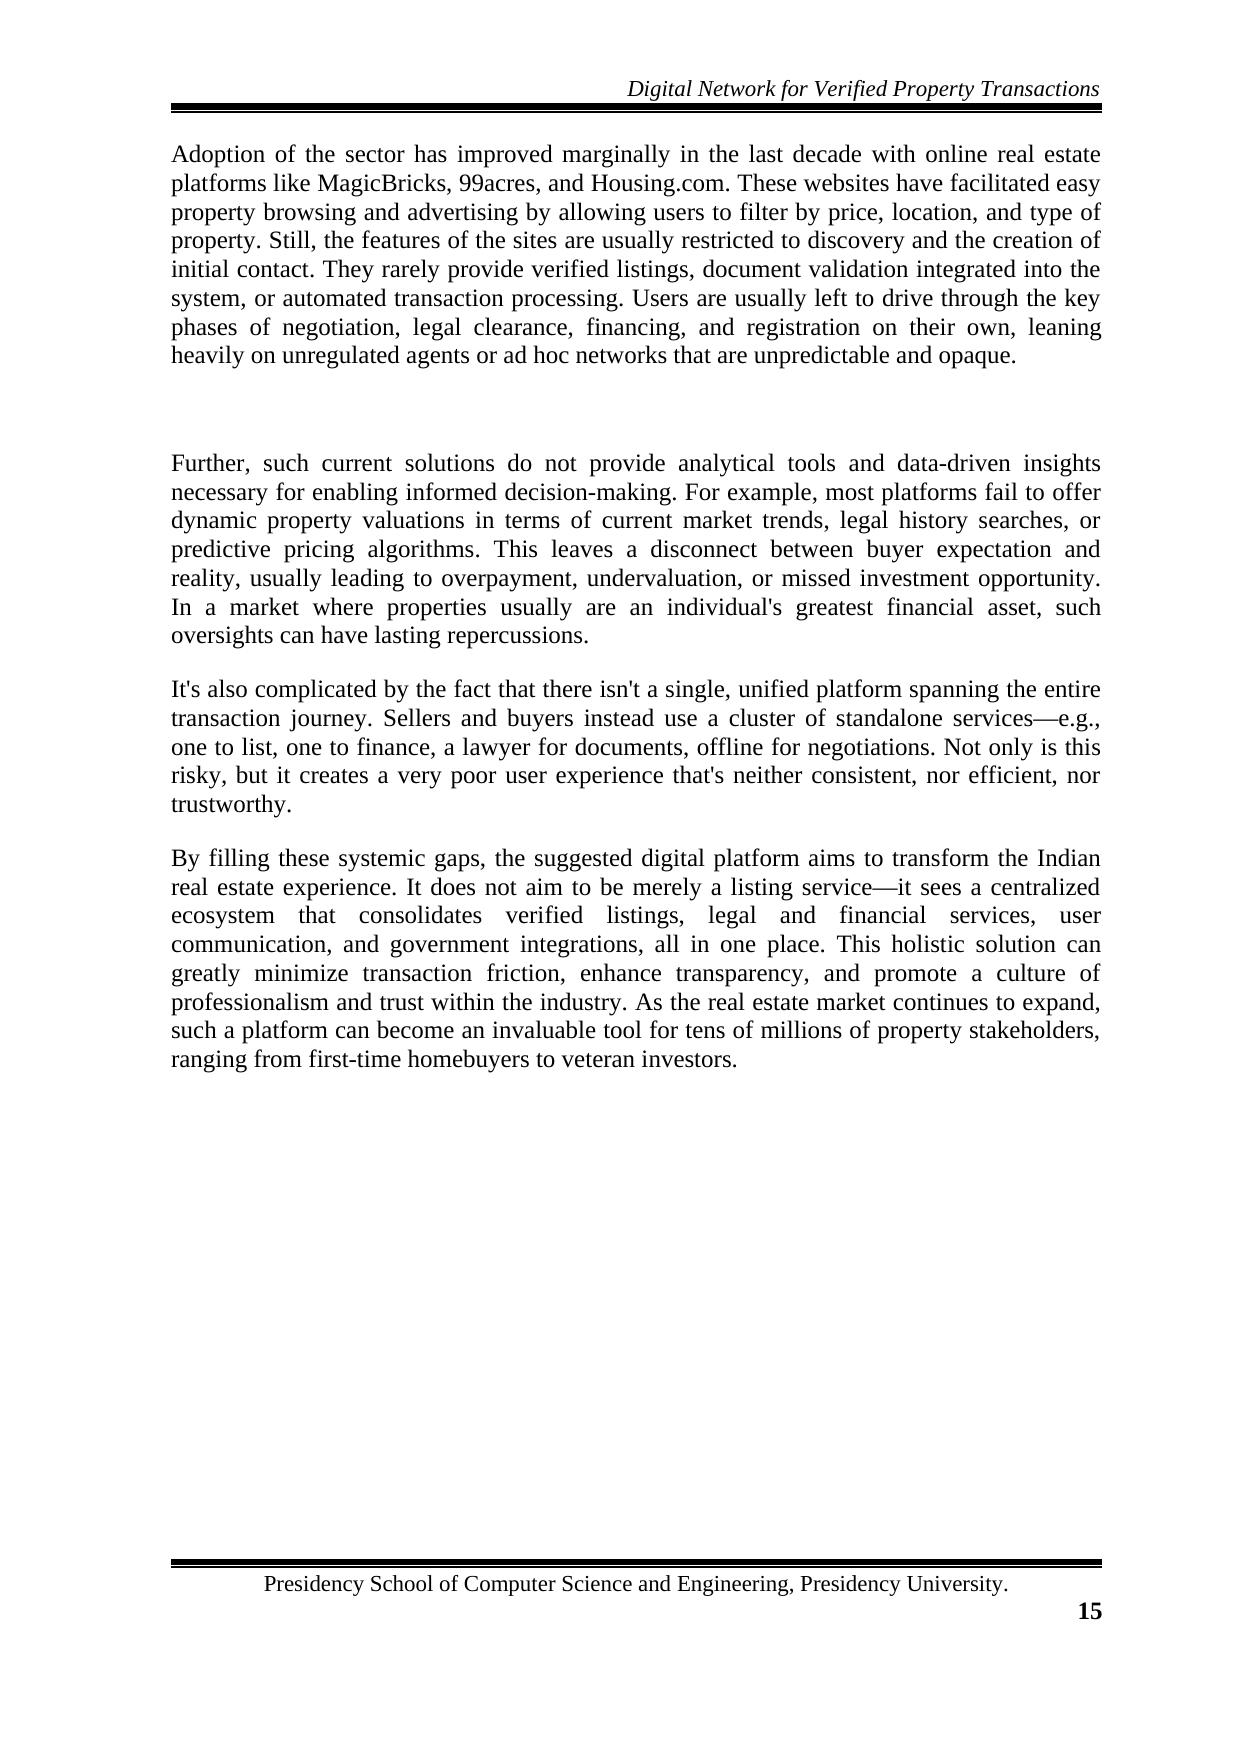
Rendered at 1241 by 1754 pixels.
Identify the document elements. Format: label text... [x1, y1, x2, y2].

text It's also complicated by the fact that there isn't a single, unified platform spanning the entire transaction journey. Sellers and buyers instead use a cluster of standalone services—e.g., one to list, one to finance, a lawyer for documents, offline for negotiations. Not only is this risky, but it creates a very poor user experience that's neither consistent, nor efficient, nor trustworthy. [171, 674, 1102, 818]
text By filling these systemic gaps, the suggested digital platform aims to transform the Indian real estate experience. It does not aim to be merely a listing service—it sees a centralized ecosystem that consolidates verified listings, legal and financial services, user communication, and government integrations, all in one place. This holistic solution can greatly minimize transaction friction, enhance transparency, and promote a culture of professionalism and trust within the industry. As the real estate market continues to expand, such a platform can become an invaluable tool for tens of millions of property stakeholders, ranging from first-time homebuyers to veteran investors. [171, 843, 1102, 1073]
text Adoption of the sector has improved marginally in the last decade with online real estate platforms like MagicBricks, 99acres, and Housing.com. These websites have facilitated easy property browsing and advertising by allowing users to filter by price, location, and type of property. Still, the features of the sites are usually restricted to discovery and the creation of initial contact. They rarely provide verified listings, document validation integrated into the system, or automated transaction processing. Users are usually left to drive through the key phases of negotiation, legal clearance, financing, and registration on their own, leaning heavily on unregulated agents or ad hoc networks that are unpredictable and opaque. [171, 139, 1102, 369]
text Further, such current solutions do not provide analytical tools and data-driven insights necessary for enabling informed decision-making. For example, most platforms fail to offer dynamic property valuations in terms of current market trends, legal history searches, or predictive pricing algorithms. This leaves a disconnect between buyer expectation and reality, usually leading to overpayment, undervaluation, or missed investment opportunity. In a market where properties usually are an individual's greatest financial asset, such oversights can have lasting repercussions. [171, 448, 1102, 649]
